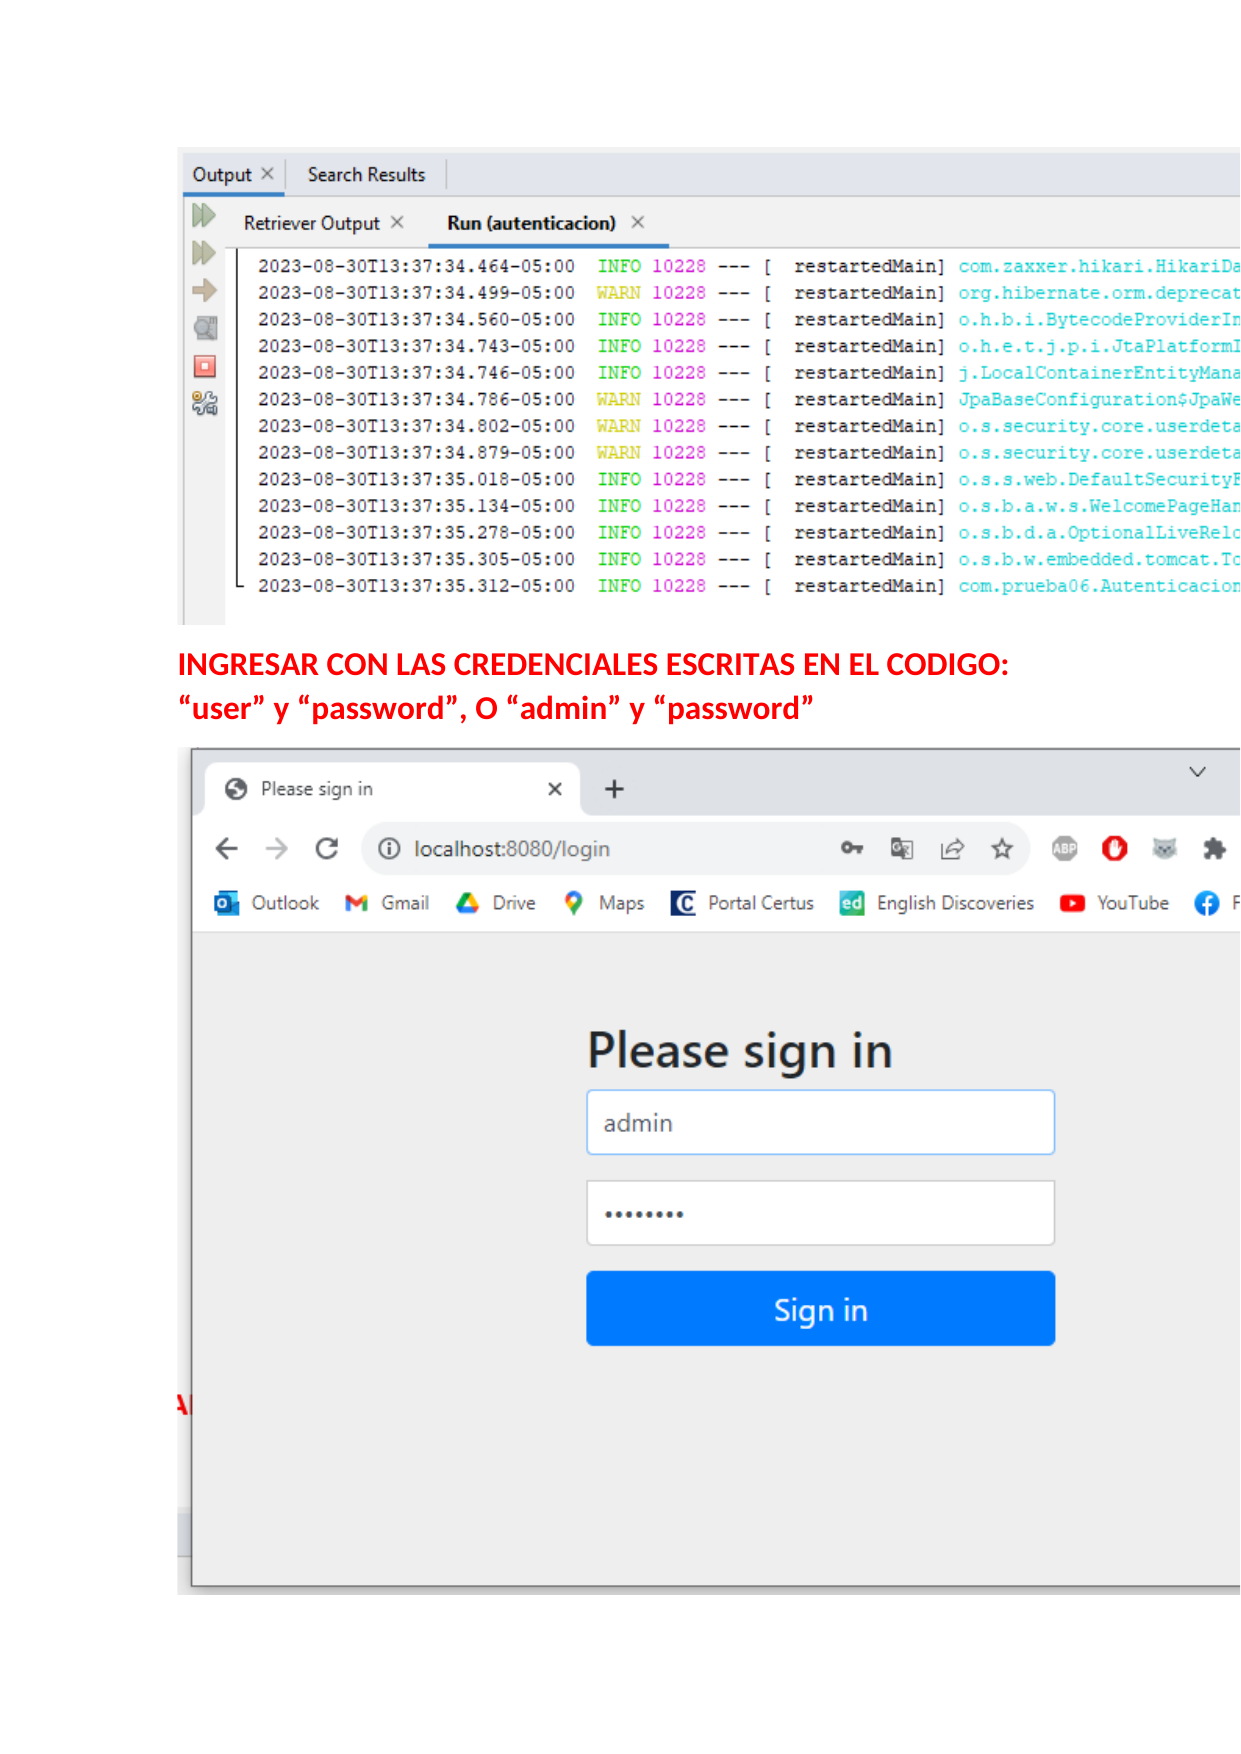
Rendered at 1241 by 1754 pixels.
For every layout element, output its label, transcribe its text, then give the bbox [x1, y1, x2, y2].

picture [177, 147, 1241, 625]
text INGRESAR CON LAS CREDENCIALES ESCRITAS EN EL CODIGO: “user” y “password”, O “admin” y “password” [177, 643, 1063, 728]
picture [177, 747, 1241, 1595]
